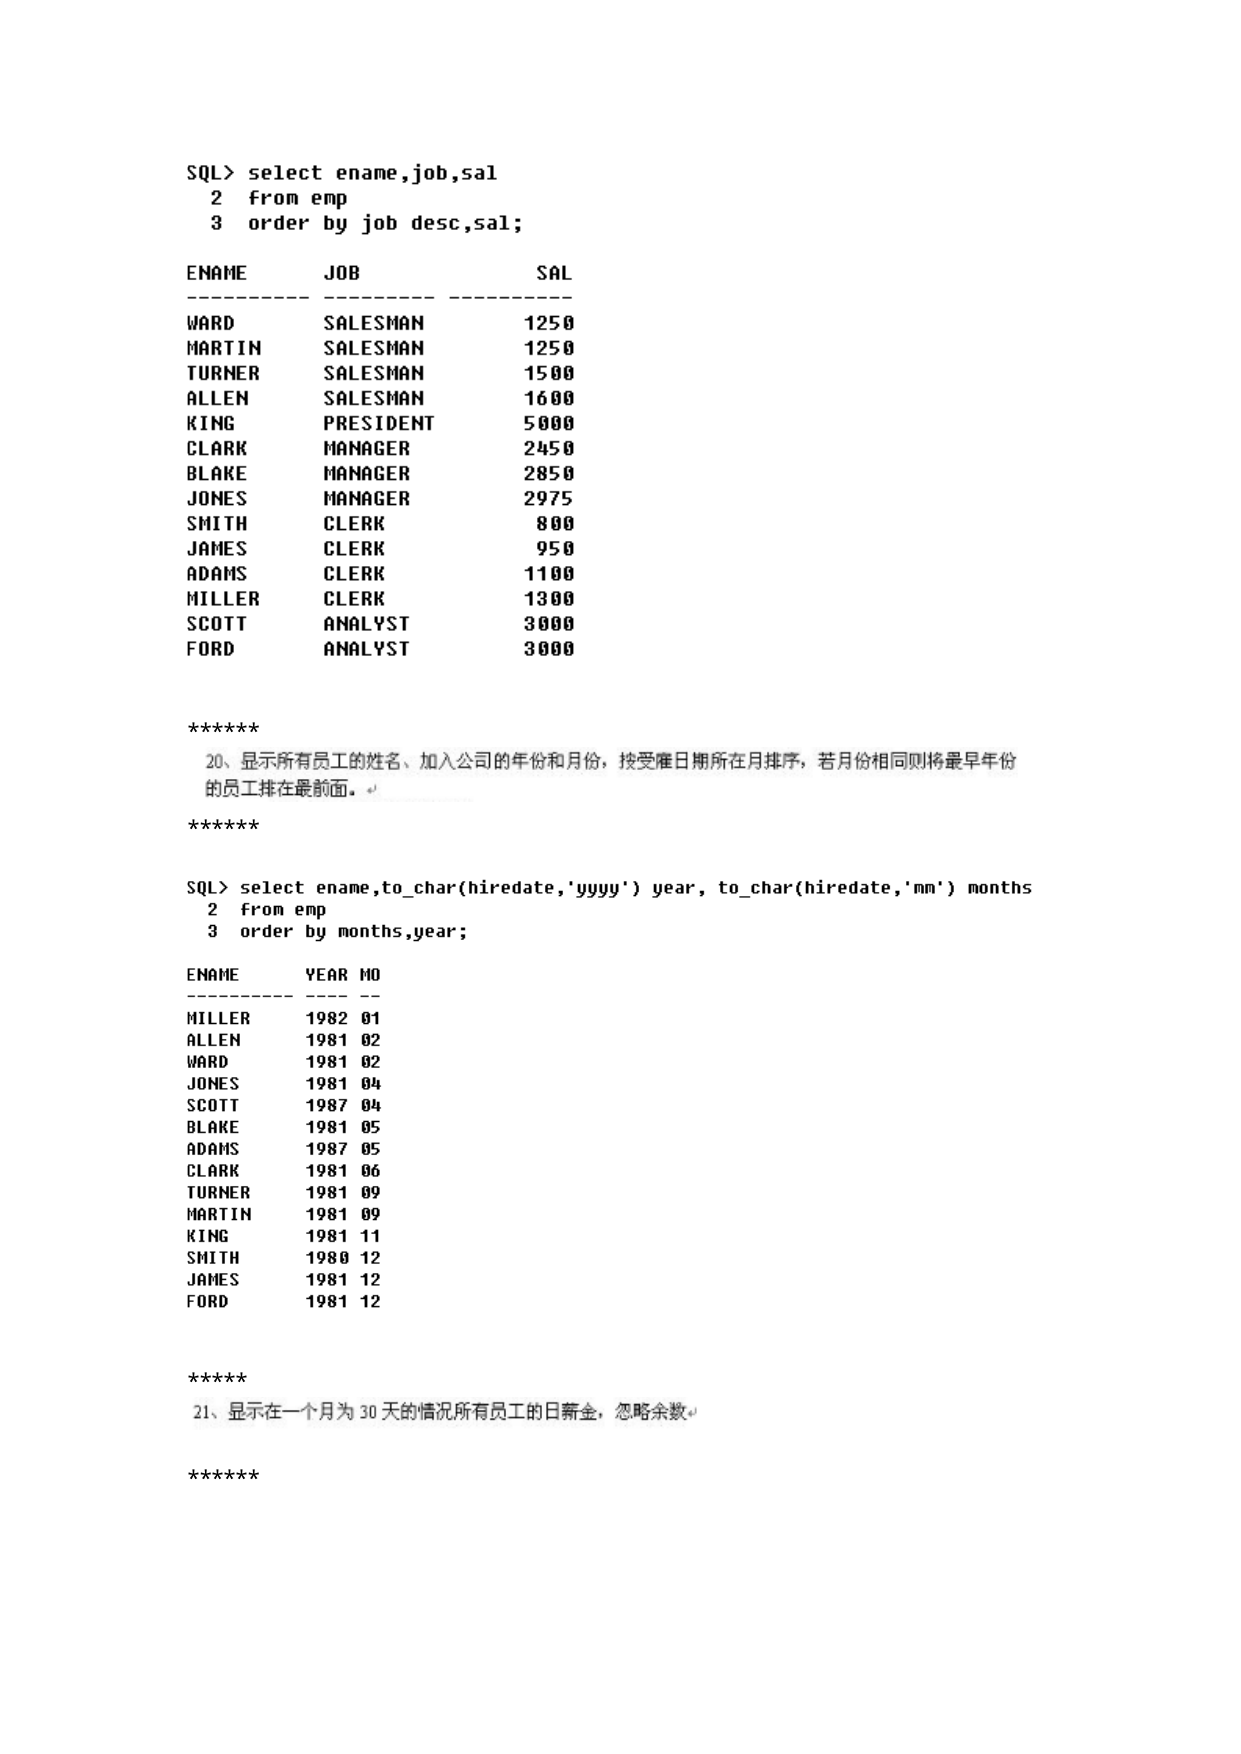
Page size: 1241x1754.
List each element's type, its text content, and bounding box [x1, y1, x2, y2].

list ****** [187, 1462, 1053, 1494]
picture [187, 162, 583, 670]
list ***** [187, 1364, 1053, 1397]
picture [187, 1397, 714, 1430]
list ****** [187, 714, 1053, 747]
list ****** [187, 812, 1053, 844]
picture [187, 747, 1032, 802]
picture [187, 877, 1053, 1317]
